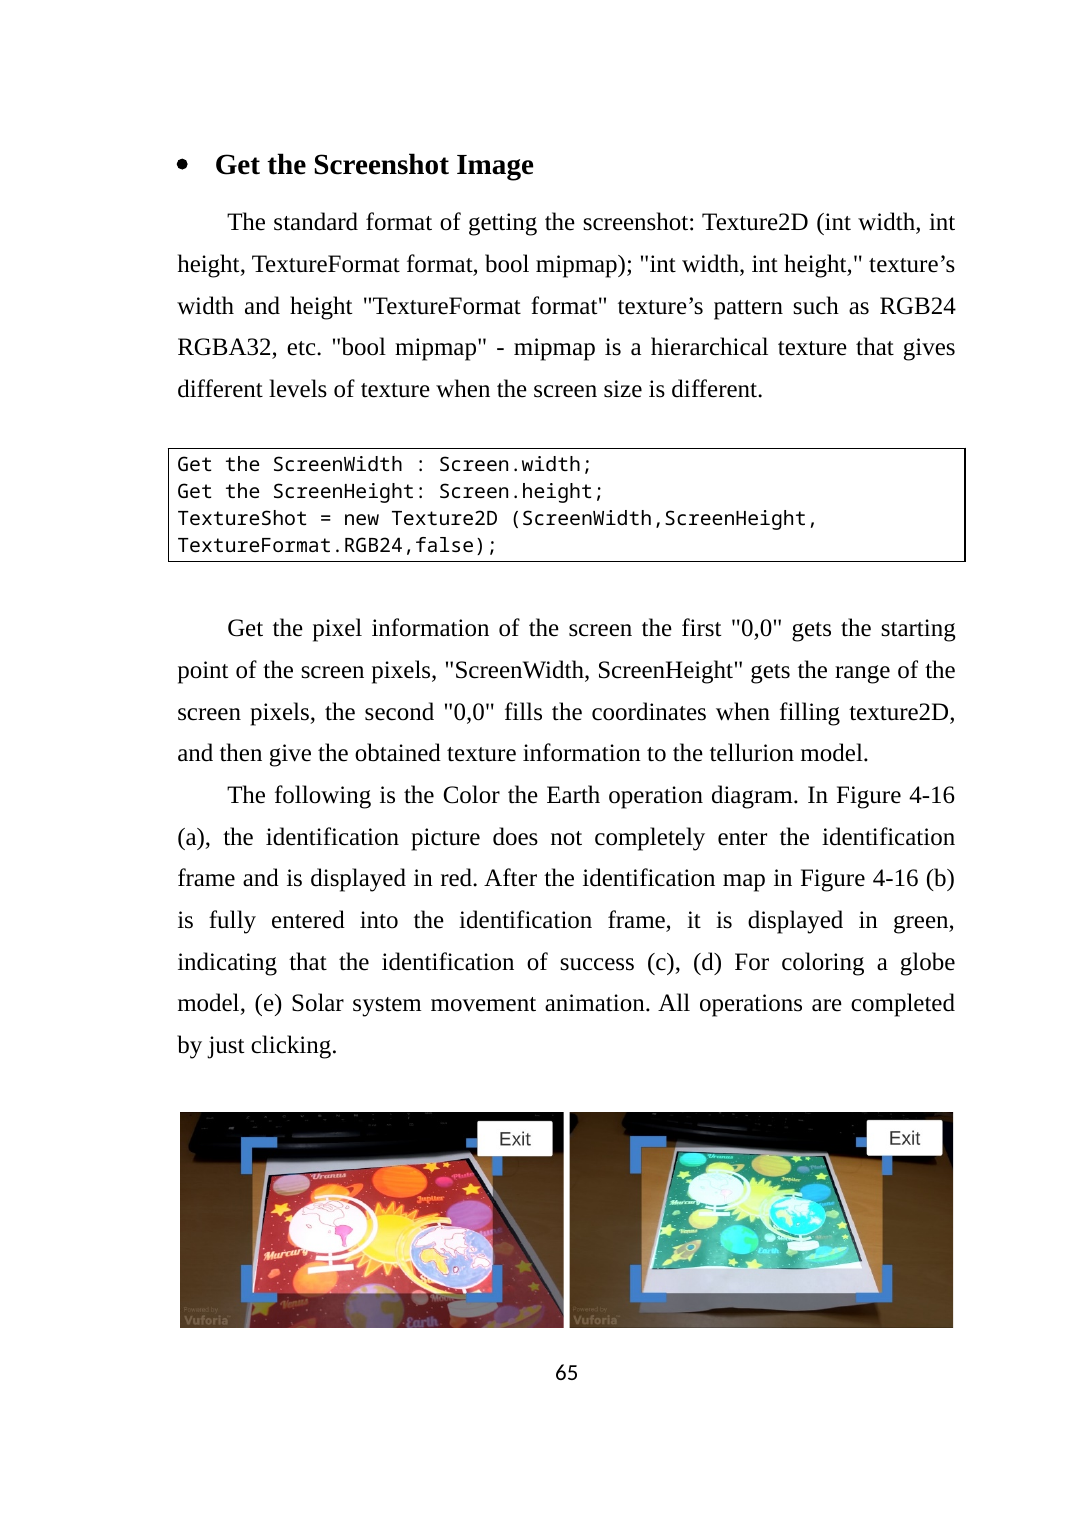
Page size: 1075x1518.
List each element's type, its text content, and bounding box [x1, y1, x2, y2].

picture [569, 1112, 954, 1328]
text Get the ScreenHeight: Screen.height; [177, 477, 956, 501]
text Get the ScreenWidth : Screen.width; [169, 449, 964, 477]
text Get the pixel information of the screen the first "0,0" gets the starting point of the screen pixels, "ScreenWidth, ScreenHeight" gets the range of the screen pixels, the second "0,0" fills the coordinates when filling texture2D, and then give the obtained texture information to the tellurion model. [177, 603, 956, 770]
text TextureShot = new Texture2D (ScreenWidth,ScreenHeight, TextureFormat.RGB24,false); [169, 501, 964, 561]
text The following is the Color the Earth operation diagram. In Figure 4-16 (a), the identification picture does not completely enter the identification frame and is displayed in red. After the identification map in Figure 4-16 (b) is fully entered into the identification frame, it is displayed in green, indicating that the identification of success (c), (d) For coloring a globe model, (e) Solar system movement animation. All operations are completed by just clicking. [177, 770, 956, 1062]
picture [180, 1112, 564, 1328]
list Get the Screenshot Image [177, 147, 956, 181]
text The standard format of getting the screenshot: Texture2D (int width, int height, TextureFormat format, bool mipmap); "int width, int height," texture’s width and height "TextureFormat format" texture’s pattern such as RGB24 RGBA32, etc. "bool mipmap" - mipmap is a hierarchical texture that gives different levels of texture when the screen size is different. [177, 197, 956, 406]
